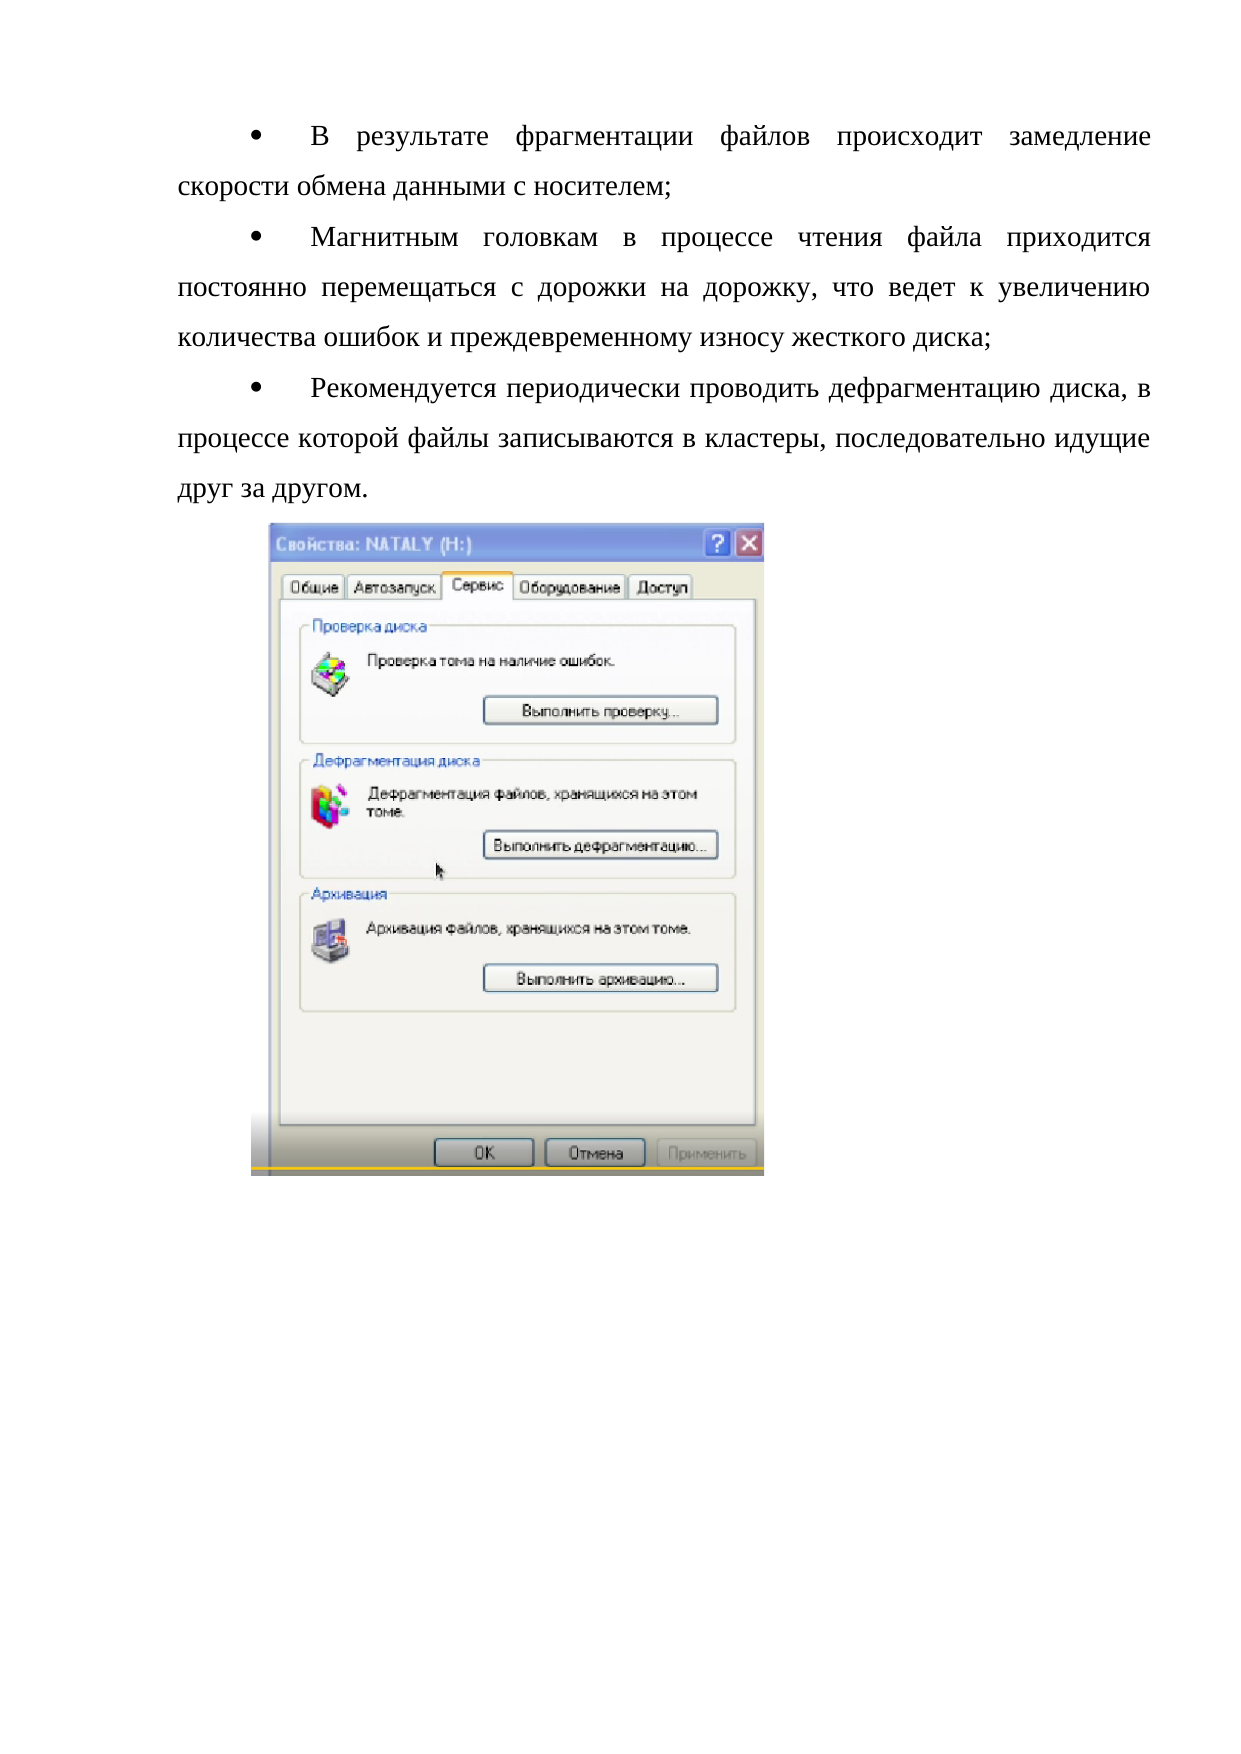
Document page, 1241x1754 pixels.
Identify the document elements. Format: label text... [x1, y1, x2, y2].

list Магнитным головкам в процессе чтения файла приходится постоянно перемещаться с дорожки на дорожку, что ведет к увеличению количества ошибок и преждевременному износу жесткого диска; [177, 219, 1152, 353]
list В результате фрагментации файлов происходит замедление скорости обмена данными с носителем; [177, 118, 1152, 202]
list Рекомендуется периодически проводить дефрагментацию диска, в процессе которой файлы записываются в кластеры, последовательно идущие друг за другом. [177, 370, 1152, 504]
picture [251, 521, 765, 1176]
